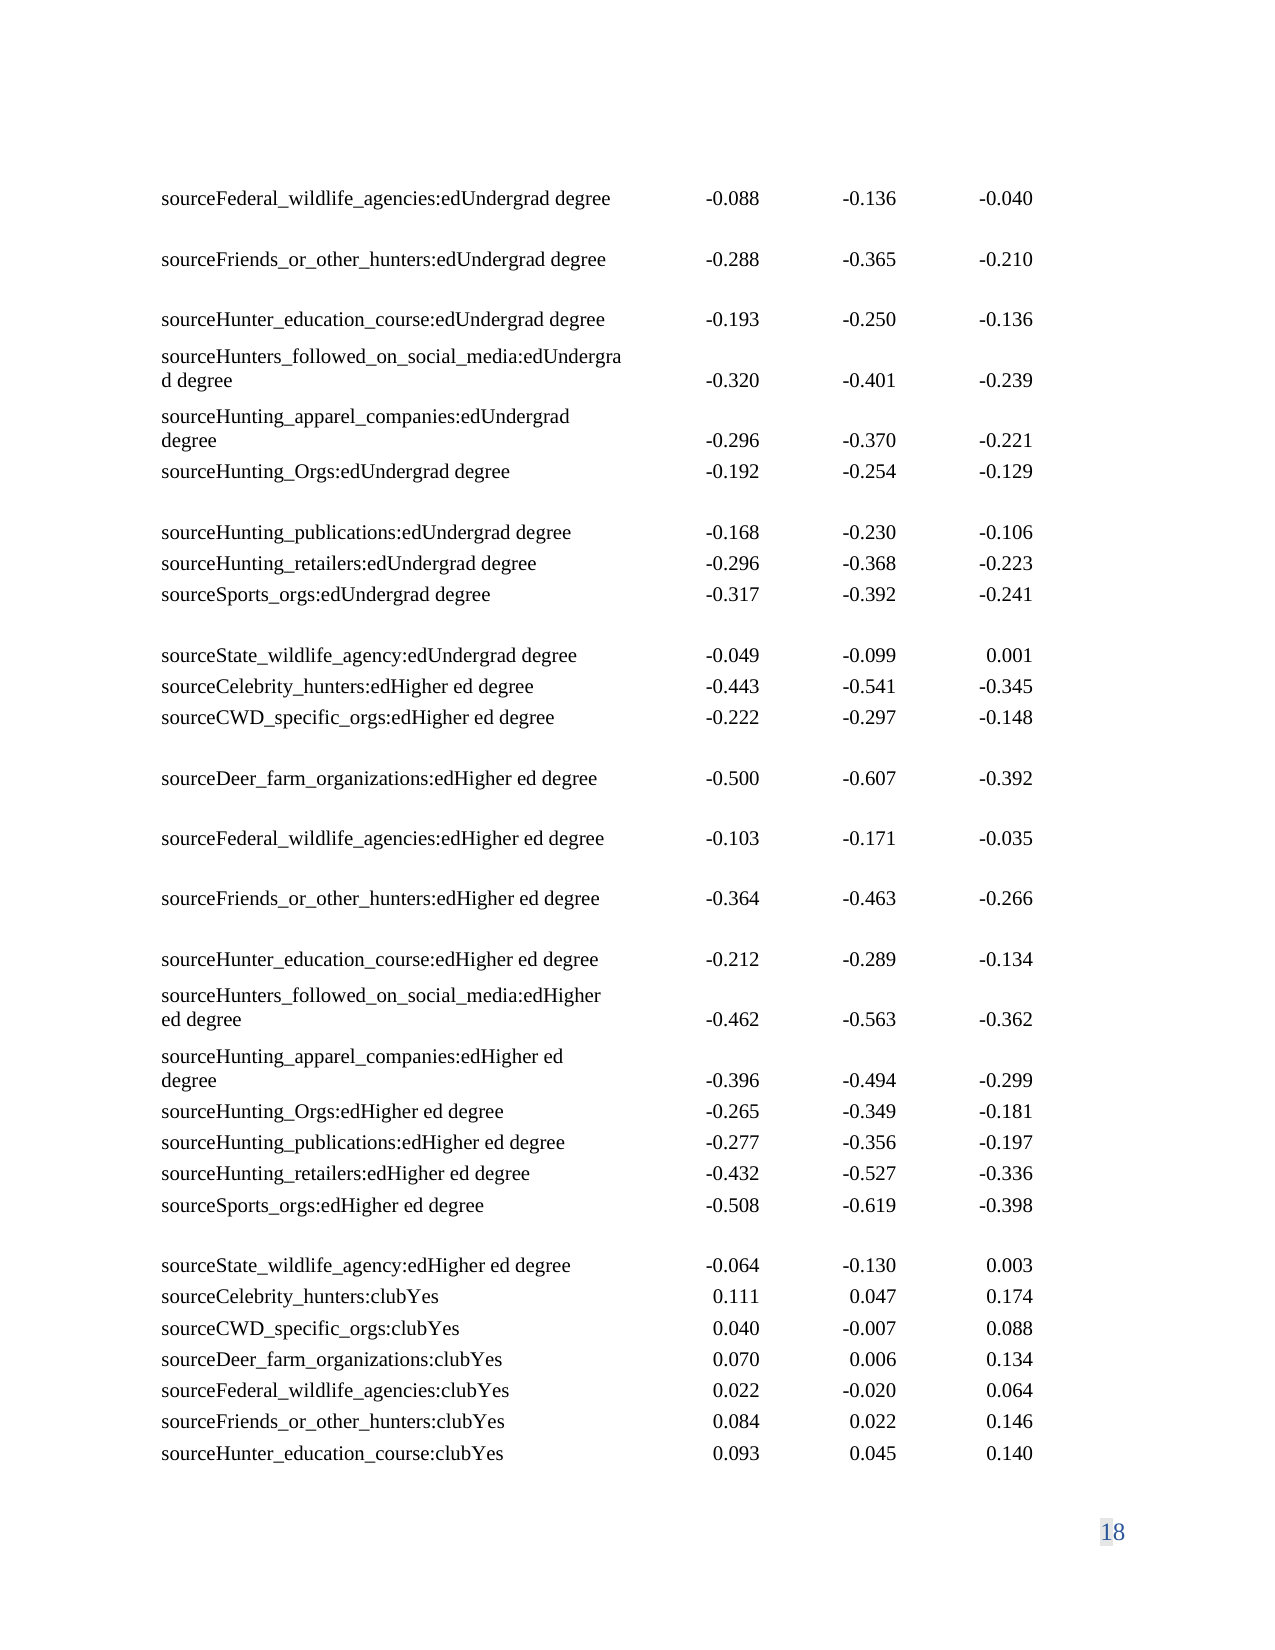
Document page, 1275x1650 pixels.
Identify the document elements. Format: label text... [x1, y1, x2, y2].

table_cell -0.221 [907, 392, 1044, 452]
table_cell 0.006 [771, 1340, 907, 1371]
table_cell -0.210 [907, 210, 1044, 271]
table_cell -0.299 [907, 1031, 1044, 1092]
table_cell -0.288 [634, 210, 771, 271]
table_cell -0.181 [907, 1092, 1044, 1123]
table_cell 0.140 [907, 1433, 1044, 1464]
table_cell 0.088 [907, 1308, 1044, 1339]
table_cell -0.007 [771, 1308, 907, 1339]
table_cell -0.563 [771, 971, 907, 1031]
table_cell -0.106 [907, 483, 1044, 544]
table_cell -0.239 [907, 331, 1044, 392]
table_cell sourceHunter_education_course:clubYes [150, 1433, 634, 1464]
table_cell sourceSports_orgs:edUndergrad degree [150, 575, 634, 606]
table_cell 0.040 [634, 1308, 771, 1339]
table_cell sourceFederal_wildlife_agencies:clubYes [150, 1371, 634, 1402]
table_cell sourceHunting_retailers:edUndergrad degree [150, 544, 634, 575]
table_cell -0.462 [634, 971, 771, 1031]
table_cell -0.148 [907, 698, 1044, 729]
table_cell 0.022 [771, 1402, 907, 1433]
table_cell -0.212 [634, 910, 771, 971]
table_cell sourceSports_orgs:edHigher ed degree [150, 1185, 634, 1217]
table_cell -0.296 [634, 544, 771, 575]
table_cell -0.197 [907, 1123, 1044, 1154]
table_cell -0.365 [771, 210, 907, 271]
table_cell sourceCWD_specific_orgs:edHigher ed degree [150, 698, 634, 729]
table_cell -0.265 [634, 1092, 771, 1123]
table_cell -0.266 [907, 850, 1044, 910]
table_cell -0.035 [907, 790, 1044, 850]
table_cell -0.250 [771, 271, 907, 331]
table_cell -0.297 [771, 698, 907, 729]
table_cell -0.171 [771, 790, 907, 850]
table_cell 0.134 [907, 1340, 1044, 1371]
table_cell -0.168 [634, 483, 771, 544]
table_cell -0.129 [907, 452, 1044, 483]
table_cell 0.084 [634, 1402, 771, 1433]
table_cell 0.093 [634, 1433, 771, 1464]
table_cell -0.193 [634, 271, 771, 331]
table_cell -0.136 [771, 150, 907, 210]
table_cell sourceHunting_apparel_companies:edHigher ed degree [150, 1031, 634, 1092]
table_cell -0.222 [634, 698, 771, 729]
table_cell -0.432 [634, 1154, 771, 1185]
table_cell -0.401 [771, 331, 907, 392]
table_cell sourceHunting_apparel_companies:edUndergrad degree [150, 392, 634, 452]
table_cell -0.317 [634, 575, 771, 606]
table_cell -0.368 [771, 544, 907, 575]
table_cell 0.045 [771, 1433, 907, 1464]
table_cell -0.241 [907, 575, 1044, 606]
table_cell -0.296 [634, 392, 771, 452]
table_cell -0.192 [634, 452, 771, 483]
table_cell sourceState_wildlife_agency:edUndergrad degree [150, 606, 634, 667]
table_cell -0.364 [634, 850, 771, 910]
table_cell -0.320 [634, 331, 771, 392]
table_cell 0.003 [907, 1217, 1044, 1277]
table_cell 0.111 [634, 1277, 771, 1308]
table_cell -0.099 [771, 606, 907, 667]
table_cell sourceHunters_followed_on_social_media:edHigher ed degree [150, 971, 634, 1031]
table_cell -0.349 [771, 1092, 907, 1123]
table_cell -0.345 [907, 667, 1044, 698]
table_cell sourceDeer_farm_organizations:clubYes [150, 1340, 634, 1371]
table_cell -0.463 [771, 850, 907, 910]
table_cell sourceHunting_publications:edUndergrad degree [150, 483, 634, 544]
table_cell -0.223 [907, 544, 1044, 575]
table_cell sourceCelebrity_hunters:edHigher ed degree [150, 667, 634, 698]
table_cell -0.500 [634, 729, 771, 789]
table_cell -0.392 [907, 729, 1044, 789]
table_cell sourceFriends_or_other_hunters:edHigher ed degree [150, 850, 634, 910]
table_cell sourceHunting_retailers:edHigher ed degree [150, 1154, 634, 1185]
table_cell sourceCWD_specific_orgs:clubYes [150, 1308, 634, 1339]
table_cell -0.398 [907, 1185, 1044, 1217]
table_cell -0.088 [634, 150, 771, 210]
table_cell -0.049 [634, 606, 771, 667]
table_cell sourceHunter_education_course:edHigher ed degree [150, 910, 634, 971]
table_cell -0.020 [771, 1371, 907, 1402]
table_cell -0.619 [771, 1185, 907, 1217]
table_cell sourceHunting_Orgs:edHigher ed degree [150, 1092, 634, 1123]
table_cell 0.064 [907, 1371, 1044, 1402]
table_cell -0.370 [771, 392, 907, 452]
table_cell 0.047 [771, 1277, 907, 1308]
table_cell -0.494 [771, 1031, 907, 1092]
table_cell -0.136 [907, 271, 1044, 331]
table_cell sourceFederal_wildlife_agencies:edHigher ed degree [150, 790, 634, 850]
table_cell -0.541 [771, 667, 907, 698]
table_cell 0.001 [907, 606, 1044, 667]
table_cell sourceFriends_or_other_hunters:edUndergrad degree [150, 210, 634, 271]
table_cell sourceFriends_or_other_hunters:clubYes [150, 1402, 634, 1433]
table_cell -0.254 [771, 452, 907, 483]
table_cell -0.362 [907, 971, 1044, 1031]
table_cell 0.070 [634, 1340, 771, 1371]
table_cell sourceFederal_wildlife_agencies:edUndergrad degree [150, 150, 634, 210]
table_cell -0.396 [634, 1031, 771, 1092]
table_cell -0.040 [907, 150, 1044, 210]
table_cell -0.607 [771, 729, 907, 789]
table_cell -0.392 [771, 575, 907, 606]
table_cell -0.103 [634, 790, 771, 850]
table_cell -0.130 [771, 1217, 907, 1277]
table_cell sourceCelebrity_hunters:clubYes [150, 1277, 634, 1308]
table_cell 0.022 [634, 1371, 771, 1402]
table_cell -0.230 [771, 483, 907, 544]
table_cell -0.443 [634, 667, 771, 698]
table_cell sourceState_wildlife_agency:edHigher ed degree [150, 1217, 634, 1277]
table_cell sourceHunters_followed_on_social_media:edUndergrad degree [150, 331, 634, 392]
table_cell sourceHunting_Orgs:edUndergrad degree [150, 452, 634, 483]
table_cell 0.174 [907, 1277, 1044, 1308]
table_cell sourceHunting_publications:edHigher ed degree [150, 1123, 634, 1154]
table_cell -0.064 [634, 1217, 771, 1277]
table_cell sourceDeer_farm_organizations:edHigher ed degree [150, 729, 634, 789]
table_cell 0.146 [907, 1402, 1044, 1433]
table_cell -0.336 [907, 1154, 1044, 1185]
table_cell -0.289 [771, 910, 907, 971]
table_cell -0.508 [634, 1185, 771, 1217]
table_cell sourceHunter_education_course:edUndergrad degree [150, 271, 634, 331]
table_cell -0.134 [907, 910, 1044, 971]
table_cell -0.277 [634, 1123, 771, 1154]
table_cell -0.527 [771, 1154, 907, 1185]
table_cell -0.356 [771, 1123, 907, 1154]
